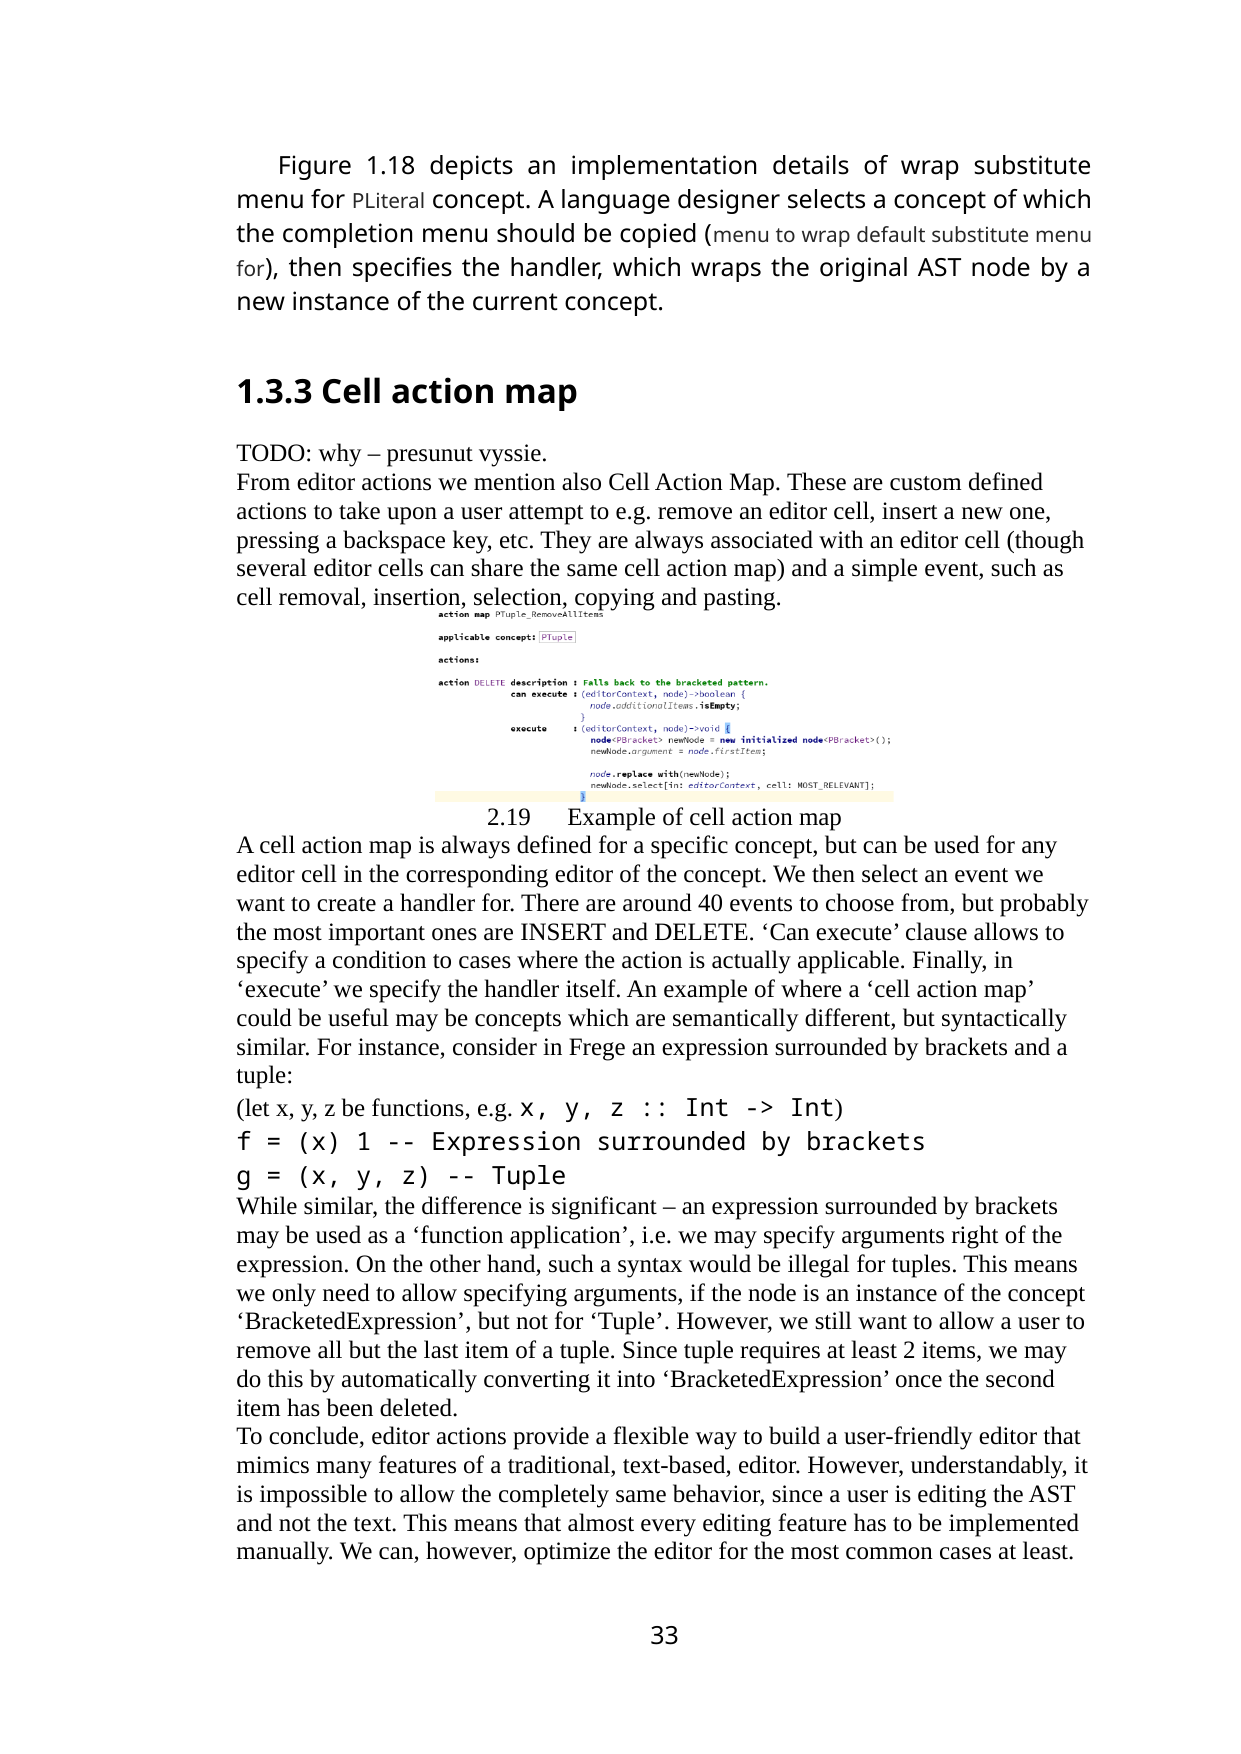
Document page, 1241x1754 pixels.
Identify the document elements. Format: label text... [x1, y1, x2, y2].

text From editor actions we mention also Cell Action Map. These are custom defined actions to take upon a user attempt to e.g. remove an editor cell, insert a new one, pressing a backspace key, etc. They are always associated with an editor cell (though several editor cells can share the same cell action map) and a simple event, such as cell removal, insertion, selection, copying and pasting. [236, 467, 1092, 611]
text (let x, y, z be functions, e.g. x, y, z :: Int -> Int) [236, 1089, 1092, 1123]
text While similar, the difference is significant – an expression surrounded by brackets may be used as a ‘function application’, i.e. we may specify arguments right of the expression. On the other hand, such a syntax would be illegal for tuples. This means we only need to allow specifying arguments, if the node is an instance of the concept ‘BracketedExpression’, but not for ‘Tuple’. However, we still want to allow a user to remove all but the last item of a tuple. Since tuple requires at least 2 items, we may do this by automatically converting it into ‘BracketedExpression’ once the second item has been deleted. [236, 1191, 1092, 1421]
text TODO: why – presunut vyssie. [236, 438, 1092, 467]
text Figure 1.18 depicts an implementation details of wrap substitute menu for PLiteral concept. A language designer selects a concept of which the completion menu should be copied (menu to wrap default substitute menu for), then specifies the handler, which wraps the original AST node by a new instance of the current concept. [236, 148, 1092, 318]
picture [435, 611, 894, 802]
text g = (x, y, z) -- Tuple [236, 1157, 1092, 1191]
list Example of cell action map [236, 802, 1092, 831]
subtitle 1.3.3 Cell action map [236, 368, 1092, 413]
text To conclude, editor actions provide a flexible way to build a user-friendly editor that mimics many features of a traditional, text-based, editor. However, understandably, it is impossible to allow the completely same behavior, since a user is editing the AST and not the text. This means that almost every editing feature has to be implemented manually. We can, however, optimize the editor for the most common cases at least. [236, 1421, 1092, 1565]
text A cell action map is always defined for a specific concept, but can be used for any editor cell in the corresponding editor of the concept. We then select an event we want to create a handler for. There are around 40 events to choose from, but probably the most important ones are INSERT and DELETE. ‘Can execute’ clause allows to specify a condition to cases where the action is actually applicable. Finally, in ‘execute’ we specify the handler itself. An example of where a ‘cell action map’ could be useful may be concepts which are semantically different, but syntactically similar. For instance, consider in Frege an expression surrounded by brackets and a tuple: [236, 831, 1092, 1089]
text f = (x) 1 -- Expression surrounded by brackets [236, 1123, 1092, 1157]
